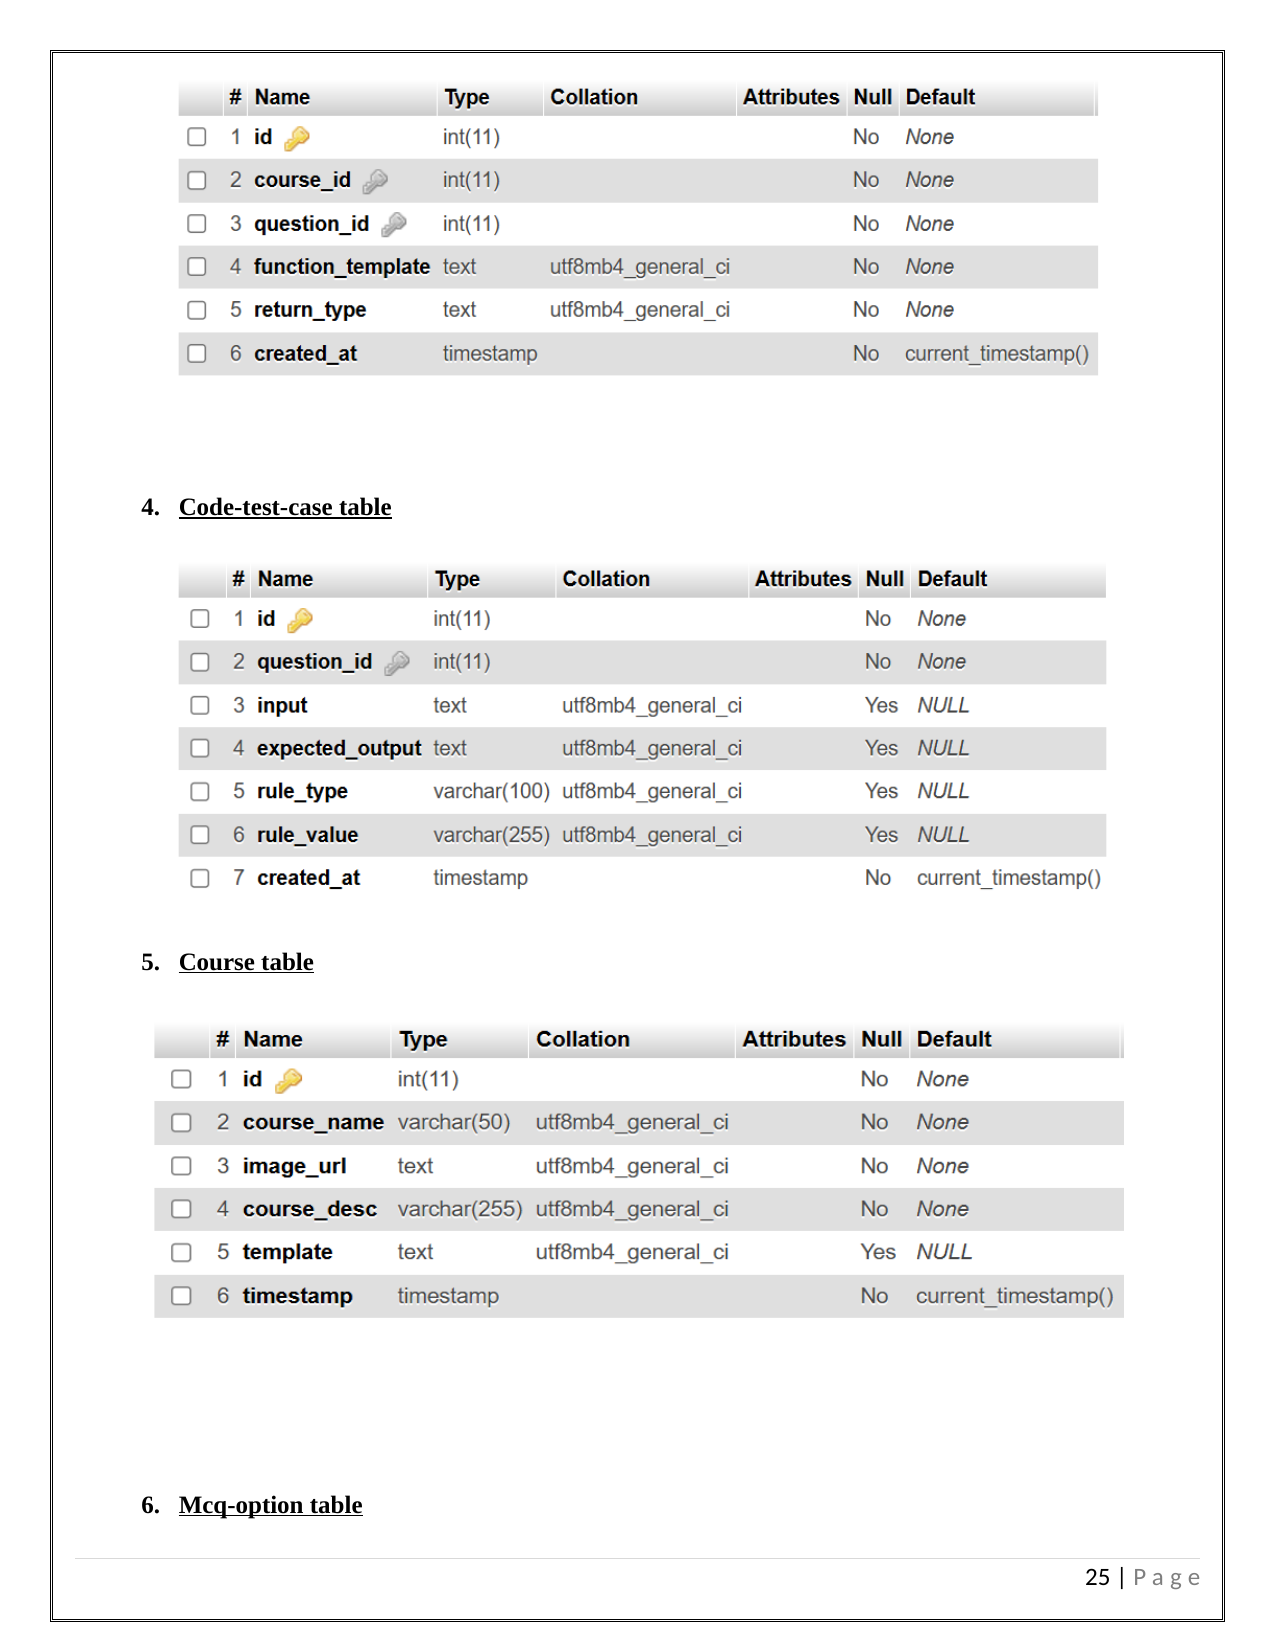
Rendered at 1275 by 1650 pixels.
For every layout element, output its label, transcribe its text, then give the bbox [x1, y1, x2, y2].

picture [150, 1013, 1124, 1321]
picture [178, 558, 1107, 910]
list Mcq-option table [141, 1490, 1116, 1519]
list Course table [141, 947, 1116, 976]
list Code-test-case table [141, 492, 1116, 521]
picture [178, 75, 1099, 389]
